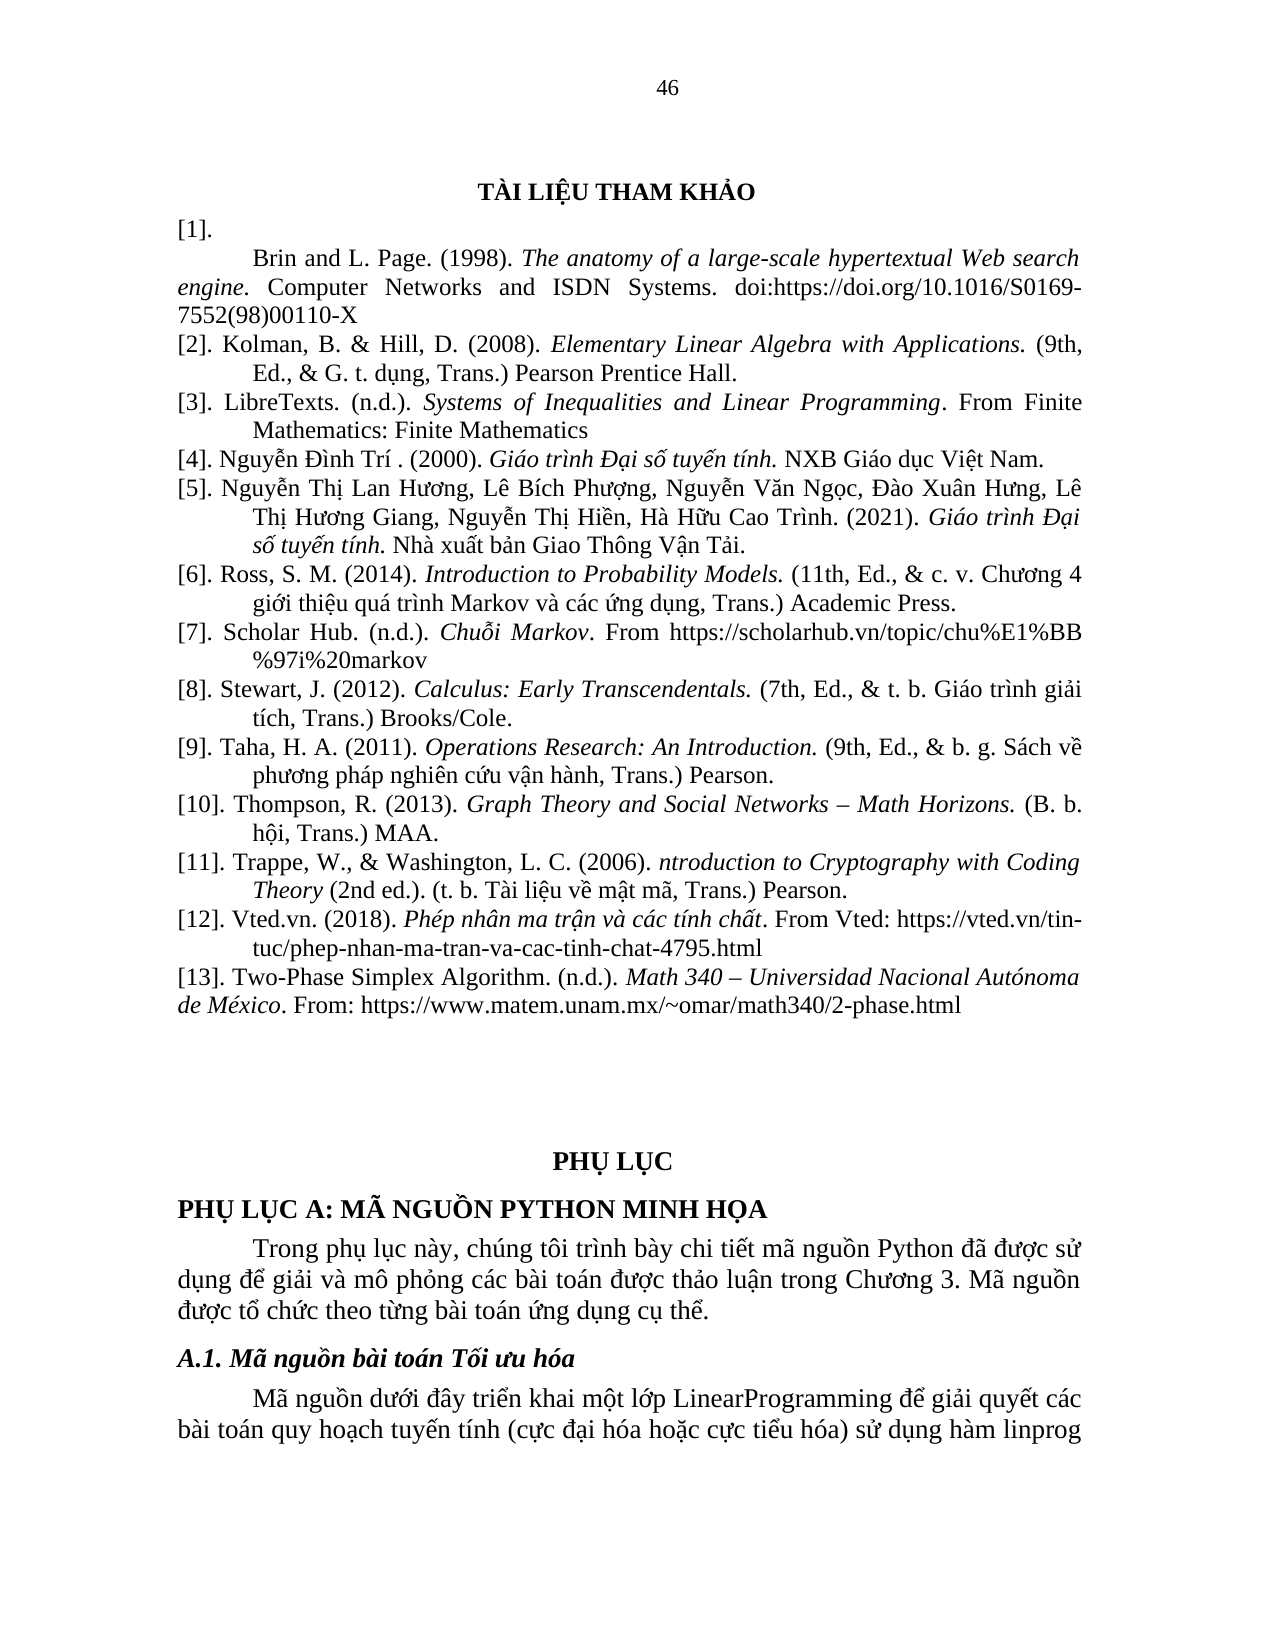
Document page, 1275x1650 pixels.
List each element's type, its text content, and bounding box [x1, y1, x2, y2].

subtitle PHỤ LỤC A: MÃ NGUỒN PYTHON MINH HỌA [177, 1193, 1082, 1224]
text Trong phụ lục này, chúng tôi trình bày chi tiết mã nguồn Python đã được sử dụng để giải và mô phỏng các bài toán được thảo luận trong Chương 3. Mã nguồn được tổ chức theo từng bài toán ứng dụng cụ thể. [177, 1232, 1082, 1326]
subtitle A.1. Mã nguồn bài toán Tối ưu hóa [177, 1342, 1082, 1373]
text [177, 1382, 1082, 1444]
subtitle PHỤ LỤC [477, 1145, 1082, 1176]
